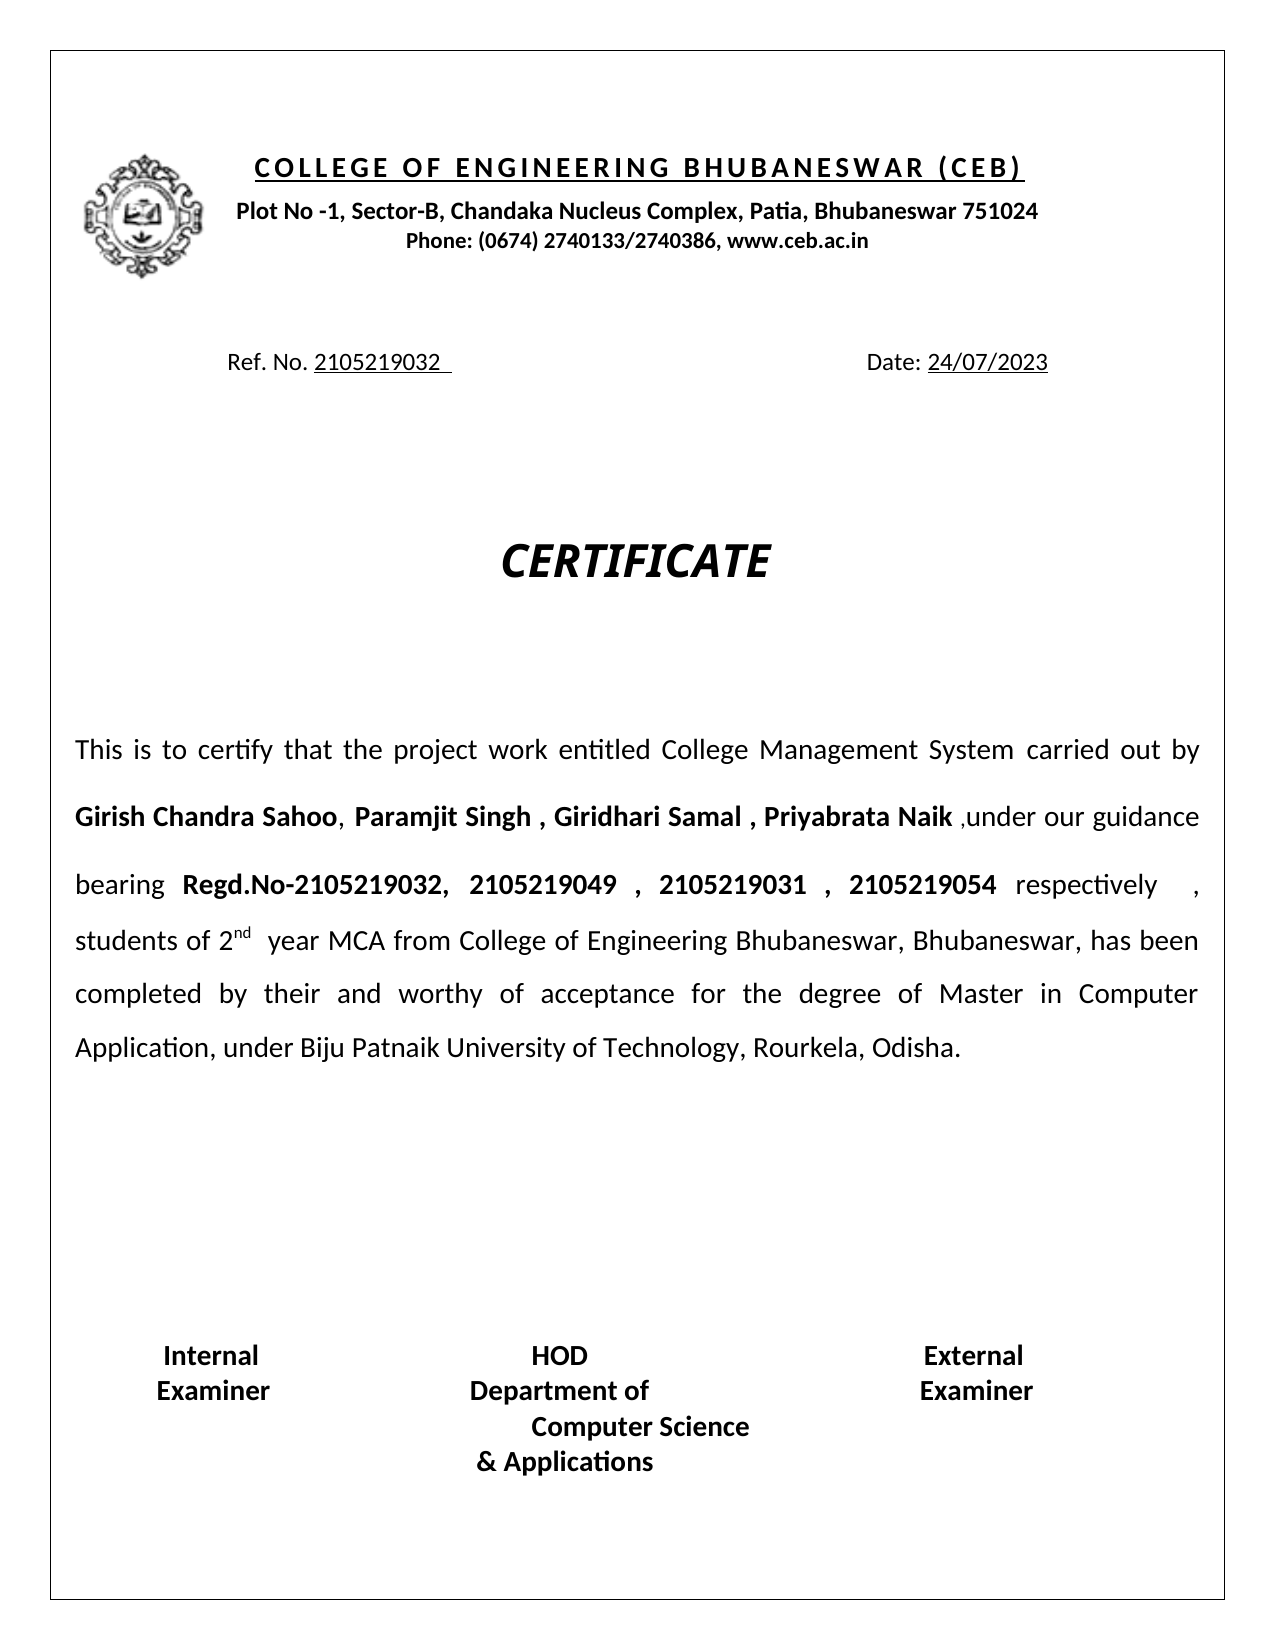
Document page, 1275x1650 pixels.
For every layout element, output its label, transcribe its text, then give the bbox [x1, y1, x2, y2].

text COLLEGE OF ENGINEERING BHUBANESWAR (CEB) [75, 149, 1200, 196]
text This is to certify that the project work entitled College Management System carried out by Girish Chandra Sahoo, Paramjit Singh , Giridhari Samal , Priyabrata Naik ,under our guidance bearing Regd.No-2105219032, 2105219049 , 2105219031 , 2105219054 respectively , students of 2nd year MCA from College of Engineering Bhubaneswar, Bhubaneswar, has been completed by their and worthy of acceptance for the degree of Master in Computer Application, under Biju Patnaik University of Technology, Rourkela, Odisha. [75, 731, 1200, 1064]
text Internal HOD External [75, 1337, 1200, 1372]
text Ref. No. 2105219032 Date: 24/07/2023 [75, 346, 1200, 376]
text Plot No -1, Sector-B, Chandaka Nucleus Complex, Patia, Bhubaneswar 751024 [212, 196, 1200, 226]
text CERTIFICATE [75, 529, 1200, 591]
text & Applications [75, 1443, 1200, 1479]
text Phone: (0674) 2740133/2740386, www.ceb.ac.in [212, 226, 1200, 254]
text Examiner Department of Examiner Computer Science [75, 1372, 1200, 1443]
